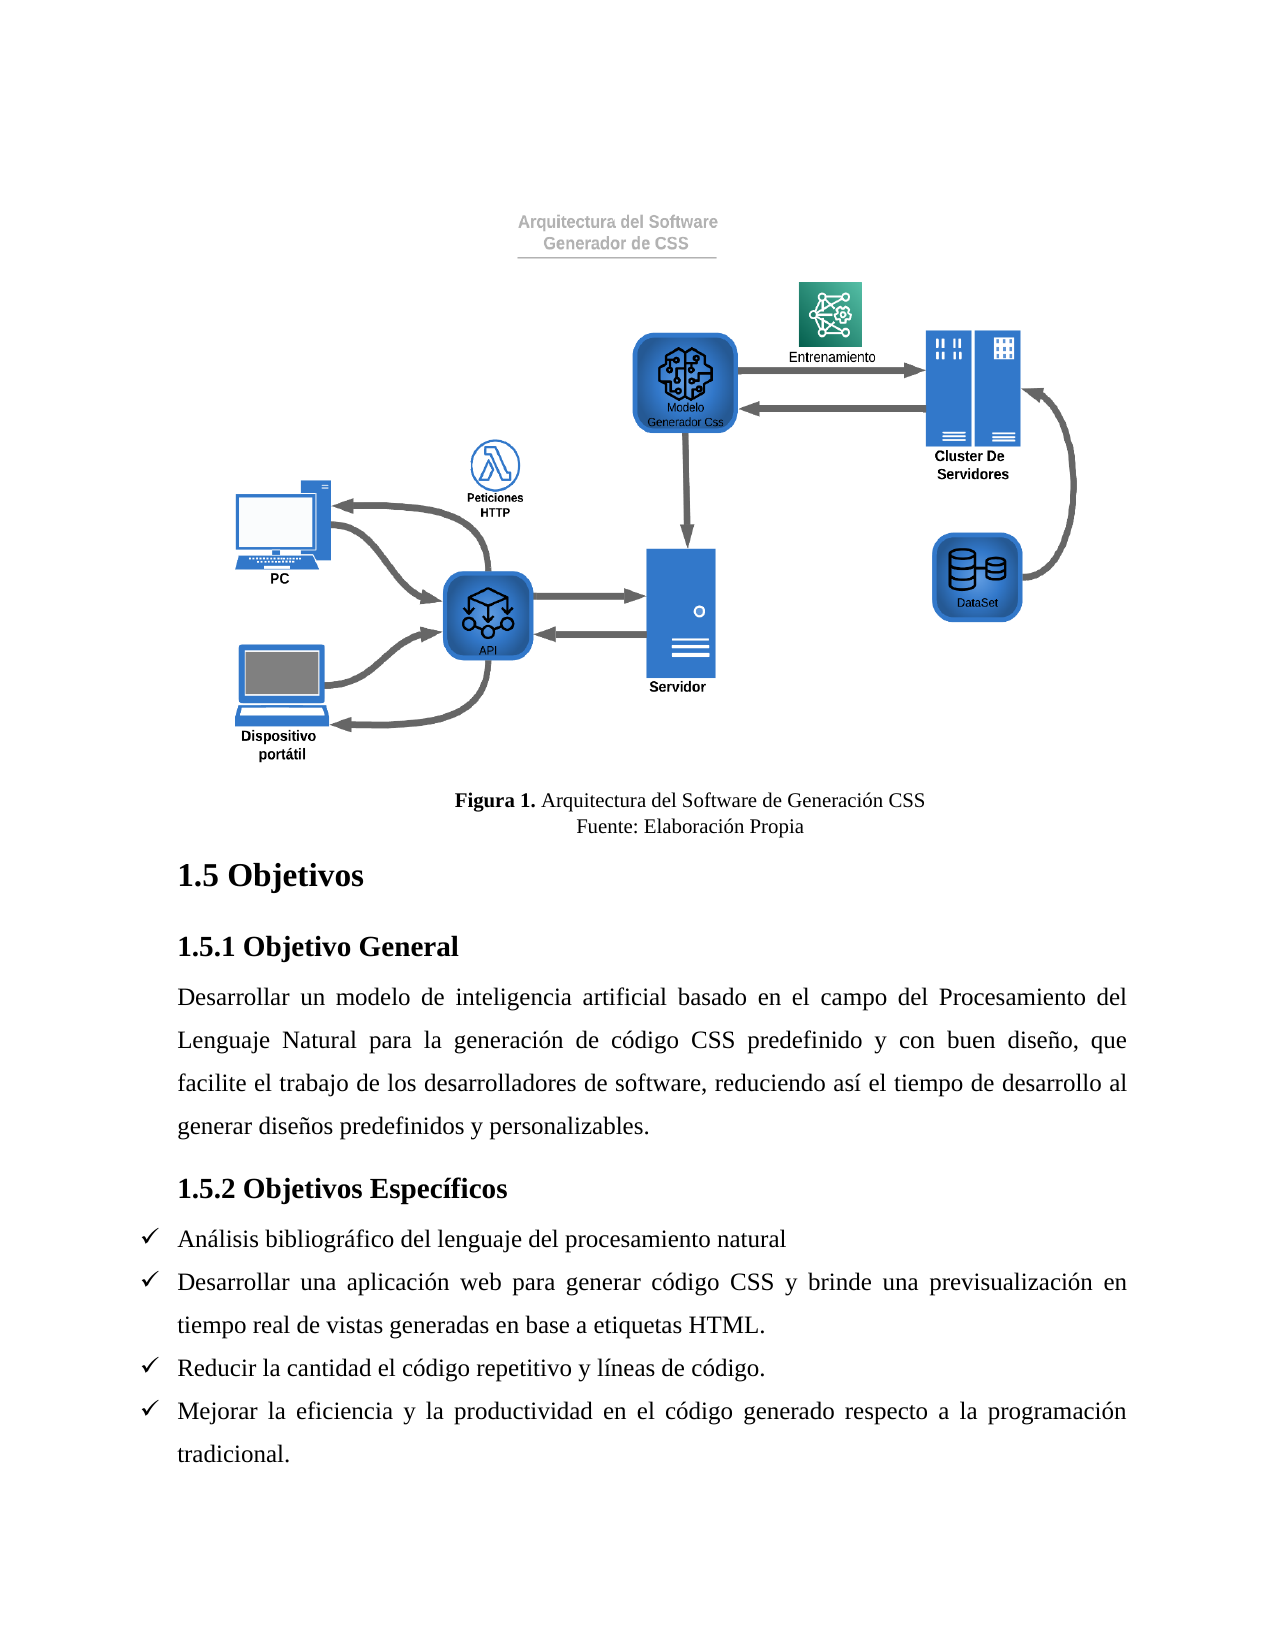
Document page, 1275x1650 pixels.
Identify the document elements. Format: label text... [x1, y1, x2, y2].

list Reducir la cantidad el código repetitivo y líneas de código. [139, 1353, 1128, 1382]
list Fuente: Elaboración Propia [252, 814, 1128, 838]
subtitle 1.5.1 Objetivo General [177, 929, 1128, 963]
subtitle 1.5 Objetivos [177, 855, 1128, 893]
picture [218, 198, 1087, 787]
subtitle 1.5.2 Objetivos Específicos [177, 1171, 1128, 1204]
list Desarrollar una aplicación web para generar código CSS y brinde una previsualización en tiempo real de vistas generadas en base a etiquetas HTML. [139, 1267, 1128, 1339]
list Análisis bibliográfico del lenguaje del procesamiento natural [139, 1224, 1128, 1253]
text Desarrollar un modelo de inteligencia artificial basado en el campo del Procesamiento del Lenguaje Natural para la generación de código CSS predefinido y con buen diseño, que facilite el trabajo de los desarrolladores de software, reduciendo así el tiempo de desarrollo al generar diseños predefinidos y personalizables. [177, 982, 1128, 1140]
list Mejorar la eficiencia y la productividad en el código generado respecto a la programación tradicional. [139, 1396, 1128, 1468]
text Figura 1. Arquitectura del Software de Generación CSS [252, 788, 1128, 812]
